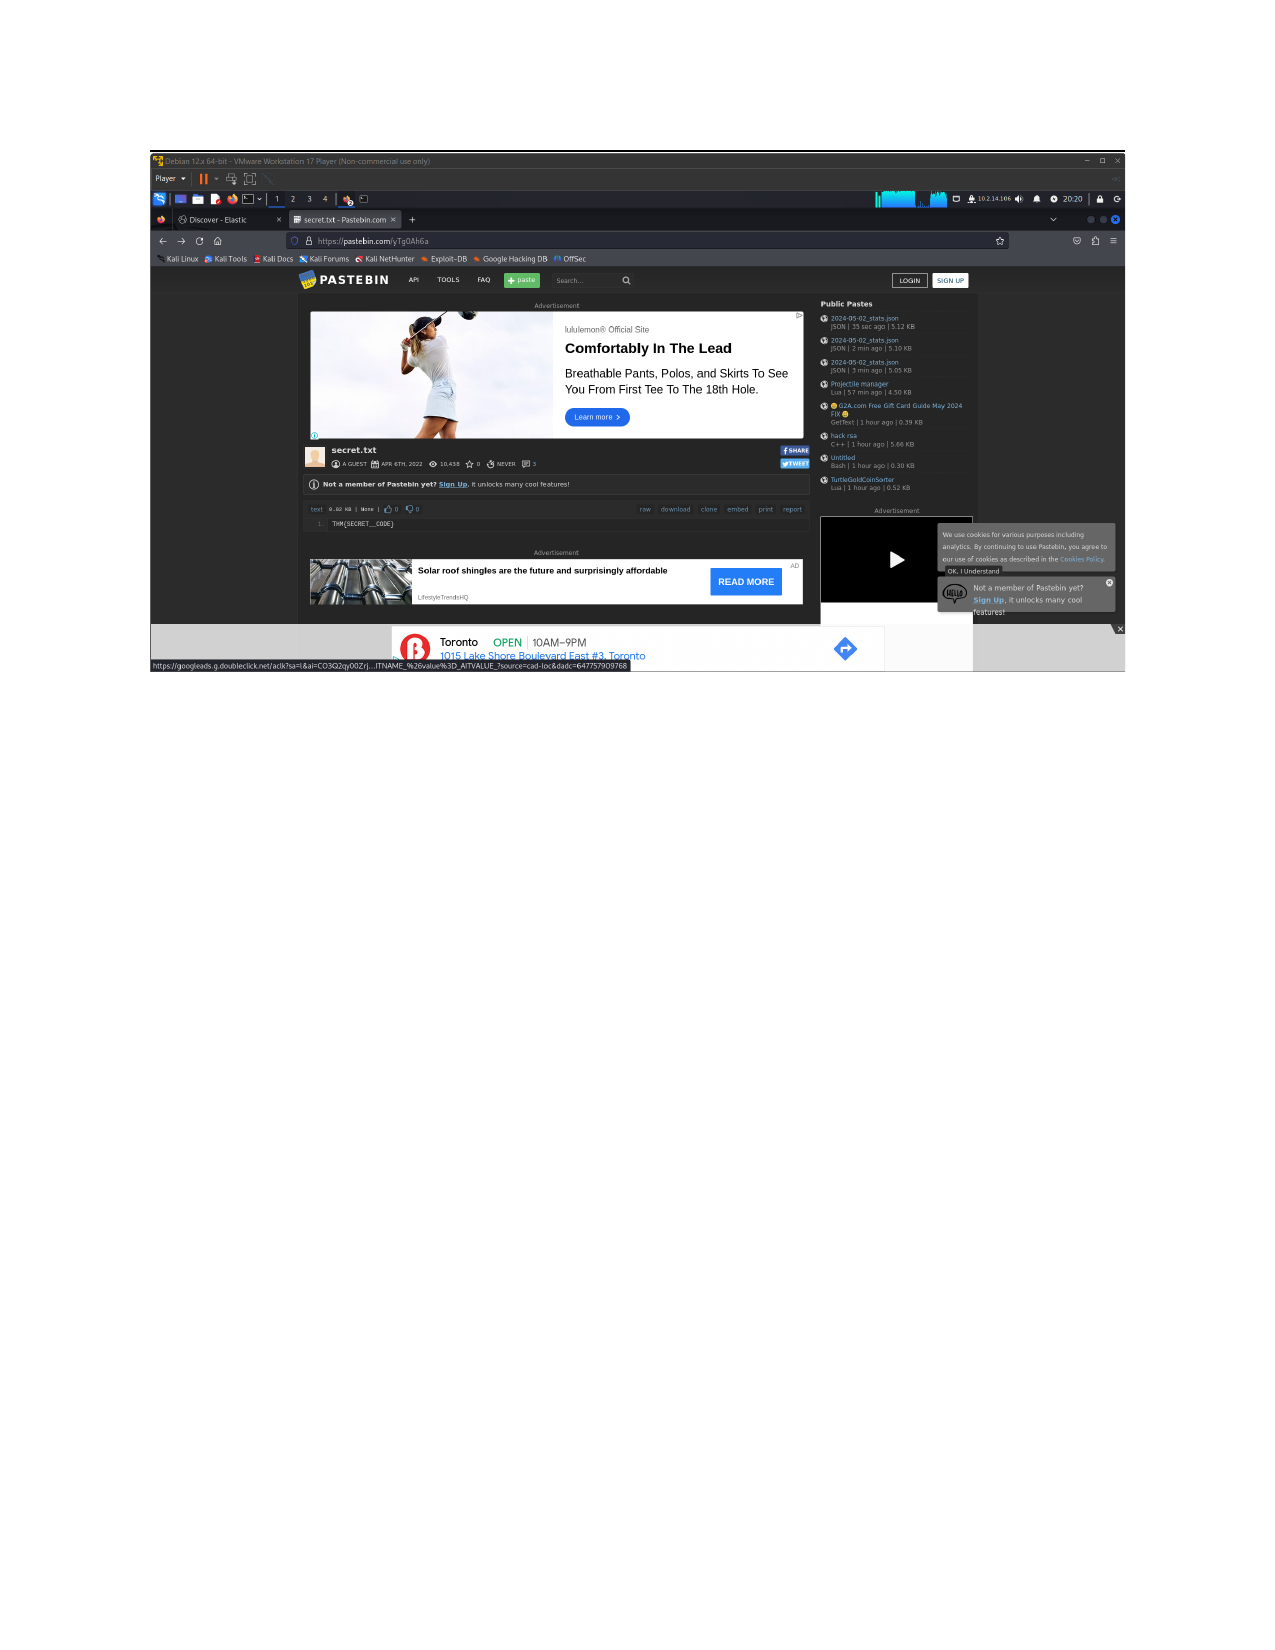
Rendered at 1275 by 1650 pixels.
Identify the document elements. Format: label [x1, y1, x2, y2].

picture [150, 153, 1125, 672]
